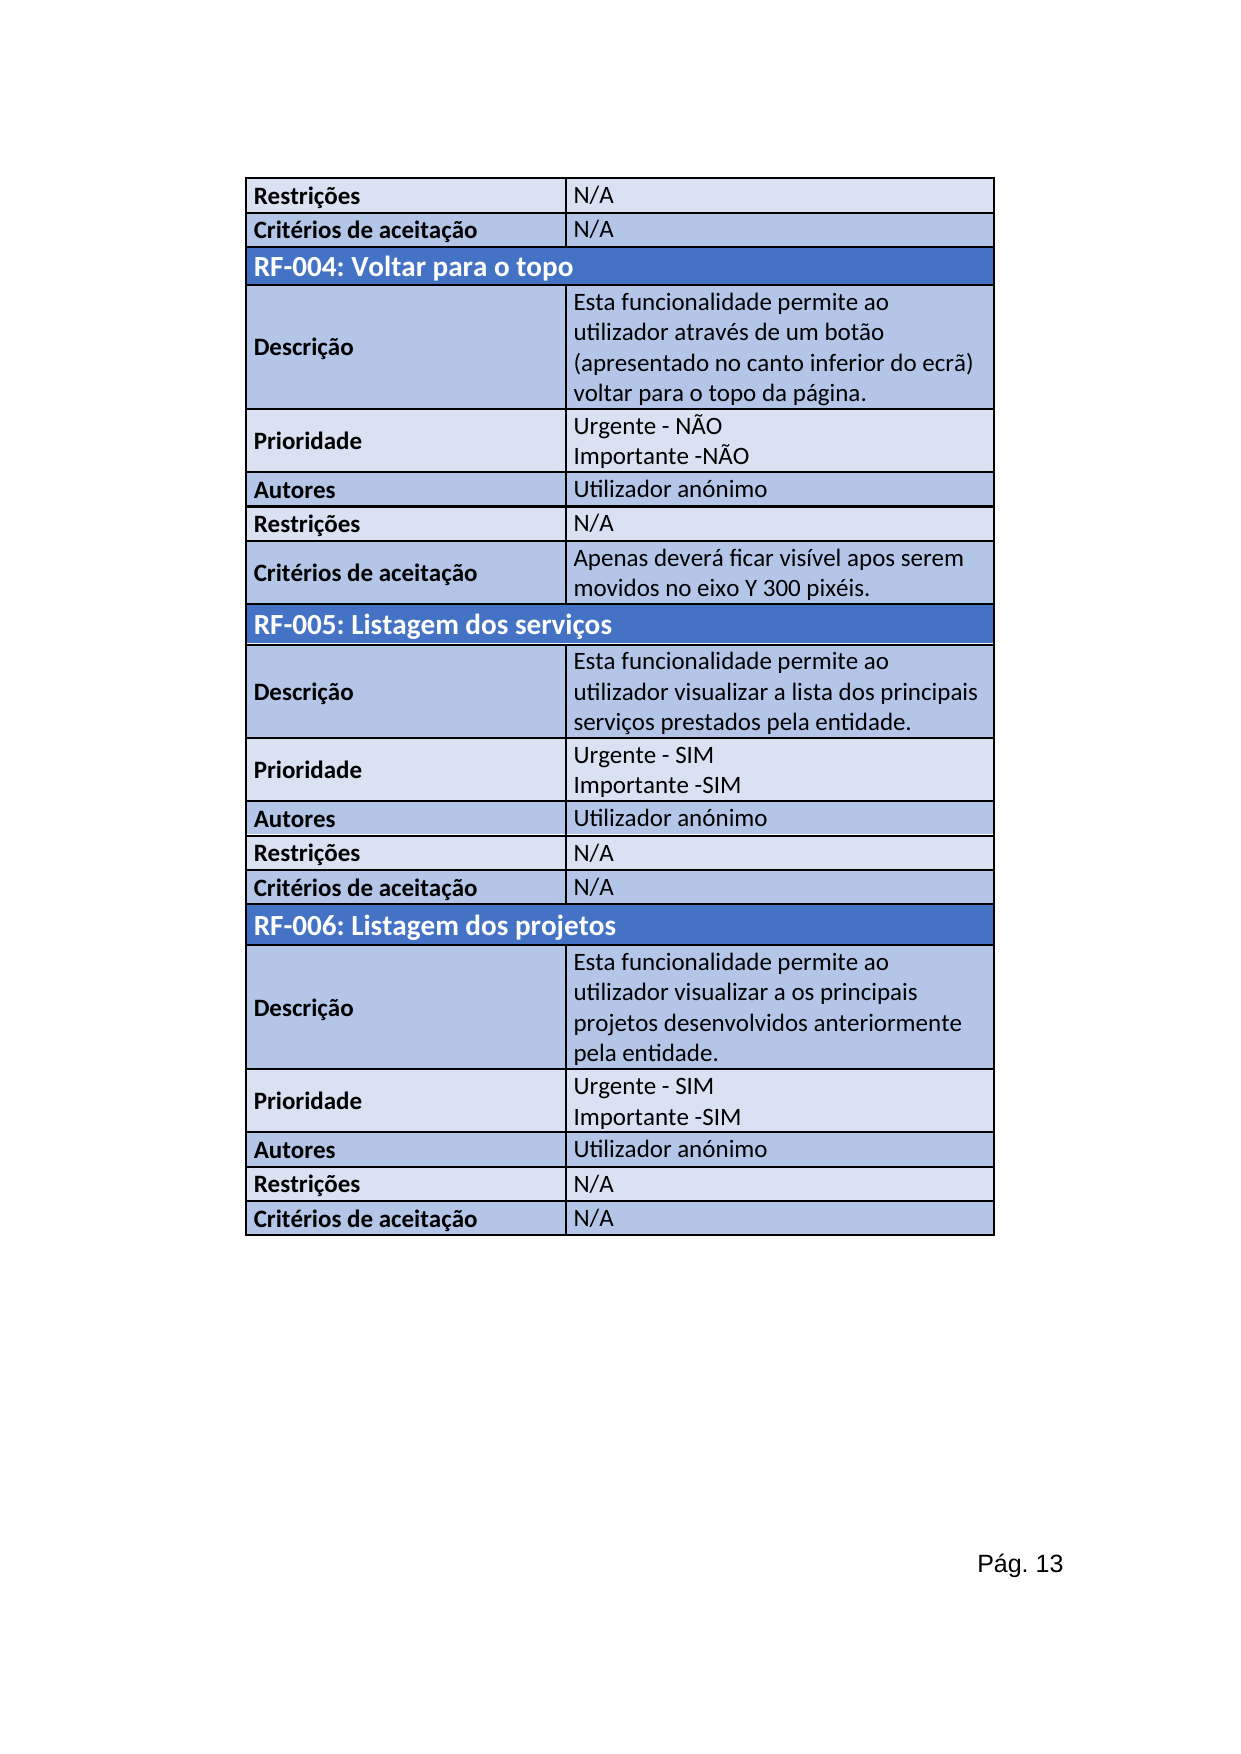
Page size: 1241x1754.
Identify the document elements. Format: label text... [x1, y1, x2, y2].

table_cell N/A [567, 1168, 993, 1200]
table_cell N/A [567, 179, 993, 212]
table_cell Restrições [247, 837, 565, 869]
table_cell RF-005: Listagem dos serviços [247, 605, 993, 643]
table_cell Autores [247, 1133, 565, 1166]
table_cell Critérios de aceitação [247, 1202, 565, 1234]
table_cell Descrição [247, 286, 565, 408]
table_cell Autores [247, 802, 565, 834]
table_cell Descrição [247, 646, 565, 737]
table_cell Apenas deverá ficar visível apos serem movidos no eixo Y 300 pixéis. [567, 542, 993, 603]
table_cell Utilizador anónimo [567, 473, 993, 505]
table_cell RF-004: Voltar para o topo [247, 248, 993, 284]
table_cell Prioridade [247, 1070, 565, 1131]
table_cell Autores [247, 473, 565, 505]
table_cell N/A [567, 508, 993, 540]
table_cell Restrições [247, 508, 565, 540]
table_cell Esta funcionalidade permite ao utilizador através de um botão (apresentado no canto inferior do ecrã) voltar para o topo da página. [567, 286, 993, 408]
table_cell Critérios de aceitação [247, 214, 565, 246]
table_cell Prioridade [247, 739, 565, 800]
table_cell Restrições [247, 179, 565, 212]
table_cell Critérios de aceitação [247, 871, 565, 903]
table_cell Critérios de aceitação [247, 542, 565, 603]
table_cell Urgente - SIM Importante -SIM [567, 739, 993, 800]
table_cell Esta funcionalidade permite ao utilizador visualizar a lista dos principais serviços prestados pela entidade. [567, 646, 993, 737]
table_cell Urgente - SIM Importante -SIM [567, 1070, 993, 1131]
table_cell Esta funcionalidade permite ao utilizador visualizar a os principais projetos desenvolvidos anteriormente pela entidade. [567, 946, 993, 1068]
table_cell N/A [567, 837, 993, 869]
table_cell N/A [567, 1202, 993, 1234]
table_cell Urgente - NÃO Importante -NÃO [567, 410, 993, 471]
table_cell Prioridade [247, 410, 565, 471]
table_cell Restrições [247, 1168, 565, 1200]
table_cell Utilizador anónimo [567, 1133, 993, 1166]
table_cell RF-006: Listagem dos projetos [247, 905, 993, 944]
table_cell Descrição [247, 946, 565, 1068]
table_cell Utilizador anónimo [567, 802, 993, 834]
table_cell N/A [567, 871, 993, 903]
table_cell N/A [567, 214, 993, 246]
